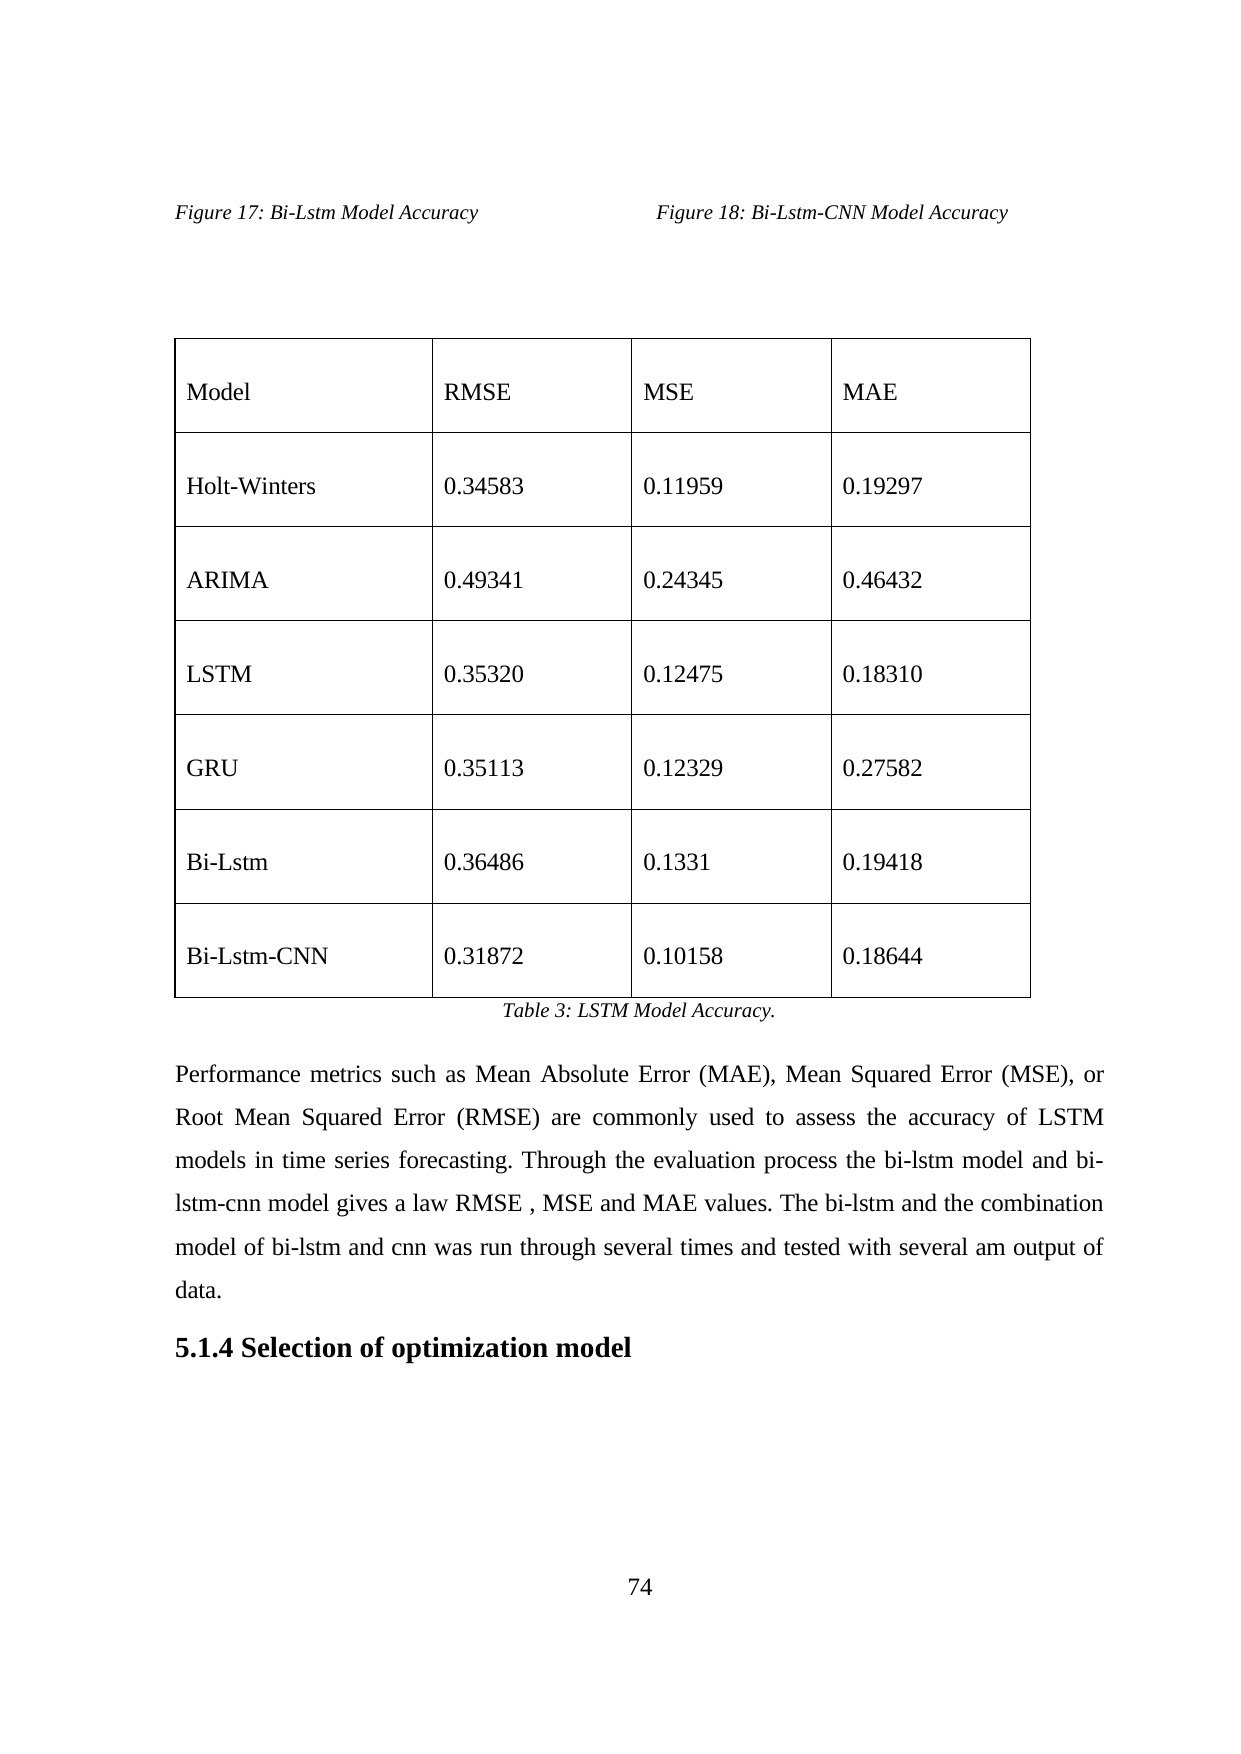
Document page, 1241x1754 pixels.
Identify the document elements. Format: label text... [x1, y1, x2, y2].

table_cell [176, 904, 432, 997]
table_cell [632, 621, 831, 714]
table_cell Holt-Winters [176, 433, 432, 526]
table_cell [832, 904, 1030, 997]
text Figure 17: Bi-Lstm Model Accuracy Figure 18: Bi-Lstm-CNN Model Accuracy [175, 200, 1084, 224]
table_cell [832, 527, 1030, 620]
table_cell 0.24345 [632, 527, 831, 620]
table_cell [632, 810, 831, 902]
text Table 3: LSTM Model Accuracy. [175, 998, 1105, 1022]
table_header Model [176, 339, 432, 432]
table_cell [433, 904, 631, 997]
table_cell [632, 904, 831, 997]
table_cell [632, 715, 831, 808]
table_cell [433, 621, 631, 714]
subtitle Performance metrics such as Mean Absolute Error (MAE), Mean Squared Error (MSE), or Root Mean Squared Error (RMSE) are commonly used to assess the accuracy of LSTM models in time series forecasting. Through the evaluation process the bi-lstm model and bi-lstm-cnn model gives a law RMSE , MSE and MAE values. The bi-lstm and the combination model of bi-lstm and cnn was run through several times and tested with several am output of data. [175, 1059, 1105, 1303]
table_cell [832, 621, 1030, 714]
table_cell 0.11959 [632, 433, 831, 526]
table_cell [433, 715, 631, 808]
table_header MAE [832, 339, 1030, 432]
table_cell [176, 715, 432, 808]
table_header RMSE [433, 339, 631, 432]
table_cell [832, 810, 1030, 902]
table_cell 0.19297 [832, 433, 1030, 526]
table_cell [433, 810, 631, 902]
table_cell ARIMA [176, 527, 432, 620]
subtitle 5.1.4 Selection of optimization model [175, 1330, 1105, 1364]
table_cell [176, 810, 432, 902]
table_cell 0.49341 [433, 527, 631, 620]
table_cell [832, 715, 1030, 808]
table_cell 0.34583 [433, 433, 631, 526]
table_header MSE [632, 339, 831, 432]
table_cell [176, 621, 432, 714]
